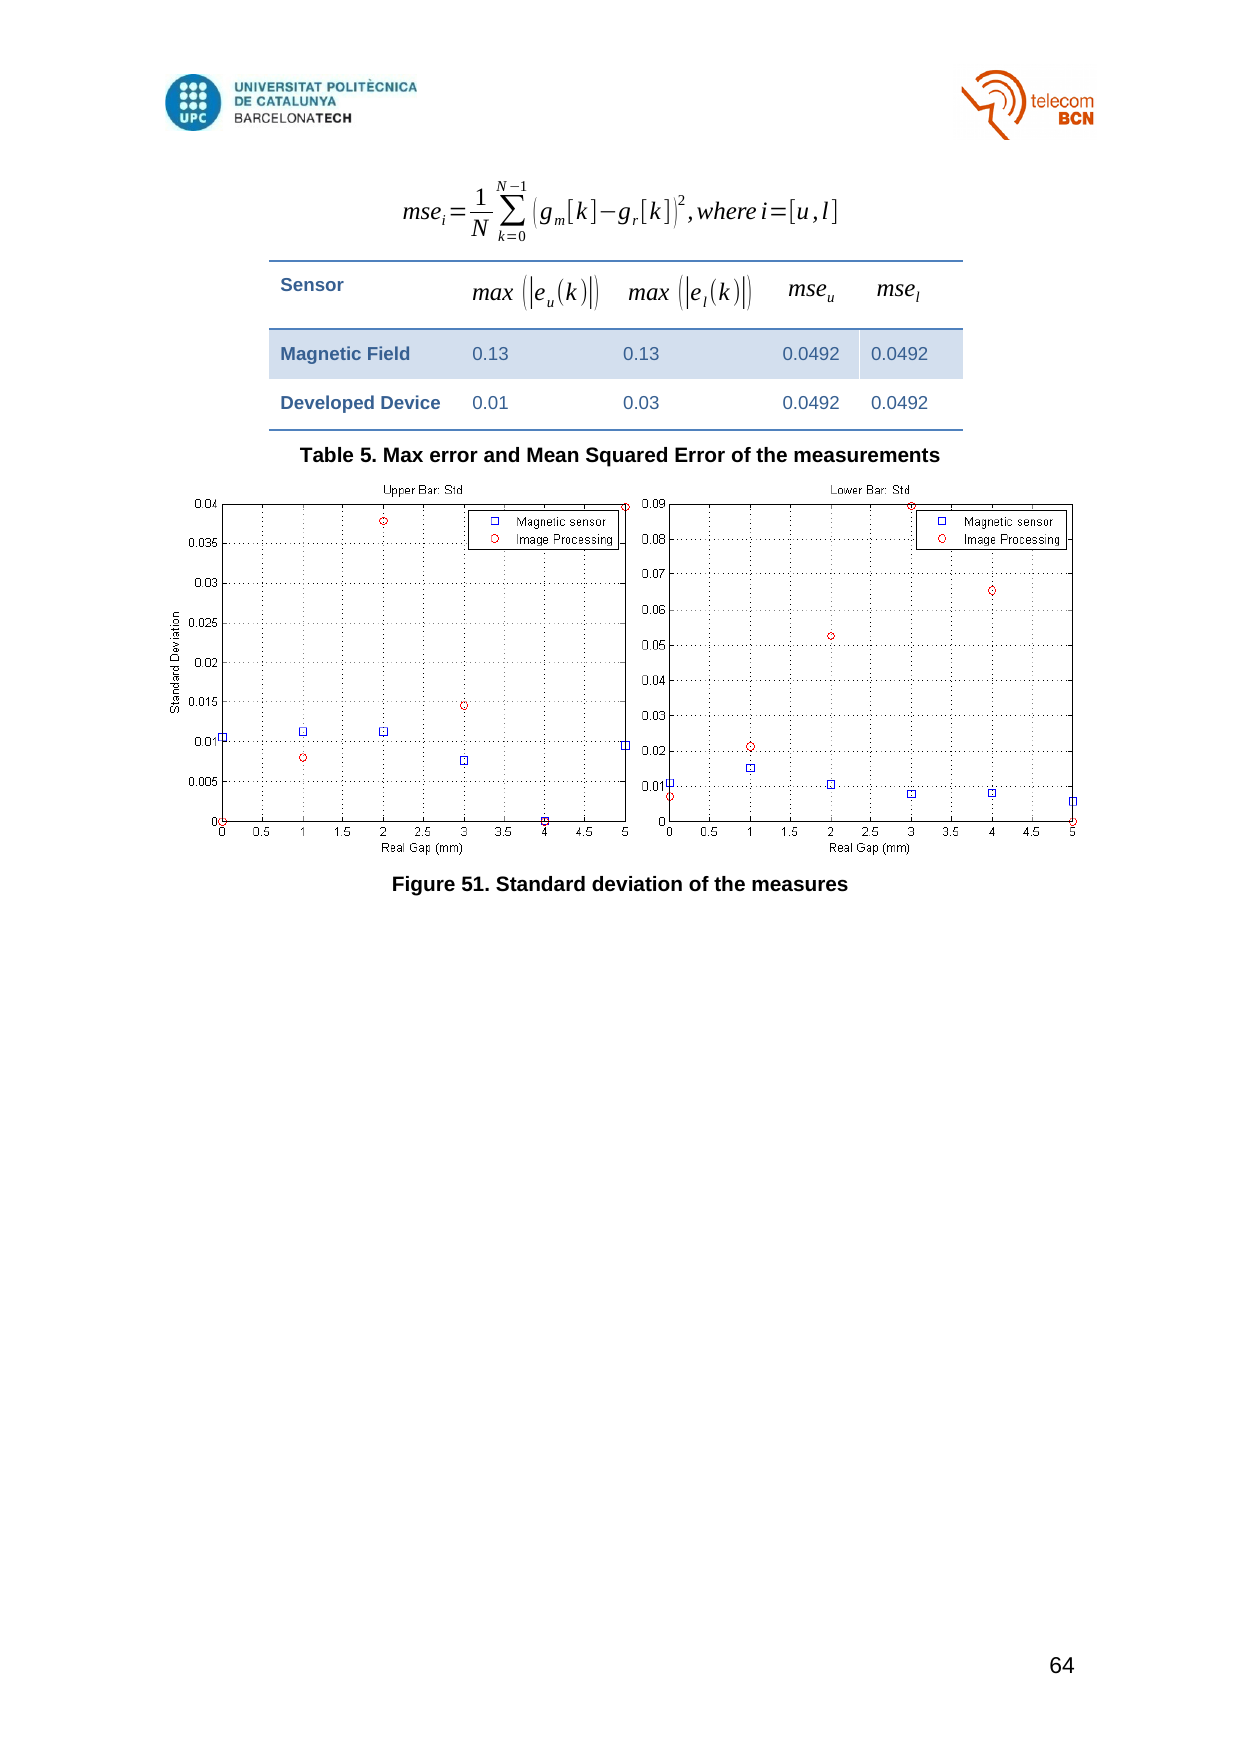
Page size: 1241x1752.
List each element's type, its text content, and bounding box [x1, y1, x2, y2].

picture [165, 482, 1083, 857]
table_cell 0.13 [461, 330, 612, 379]
table_cell 0.0492 [860, 330, 963, 379]
table_header [860, 262, 963, 328]
table_cell 0.0492 [771, 380, 859, 429]
table_cell Developed Device [269, 380, 461, 429]
table_cell Magnetic Field [269, 330, 461, 379]
picture [952, 64, 1097, 140]
table_header [771, 262, 859, 328]
table_cell 0.03 [612, 380, 771, 429]
table_header Sensor [269, 262, 461, 328]
table_cell 0.0492 [860, 380, 963, 429]
table_header [612, 262, 771, 328]
table_header [461, 262, 612, 328]
picture [165, 74, 417, 131]
table_cell 0.13 [612, 330, 771, 379]
table_cell 0.01 [461, 380, 612, 429]
table_cell 0.0492 [771, 330, 859, 379]
